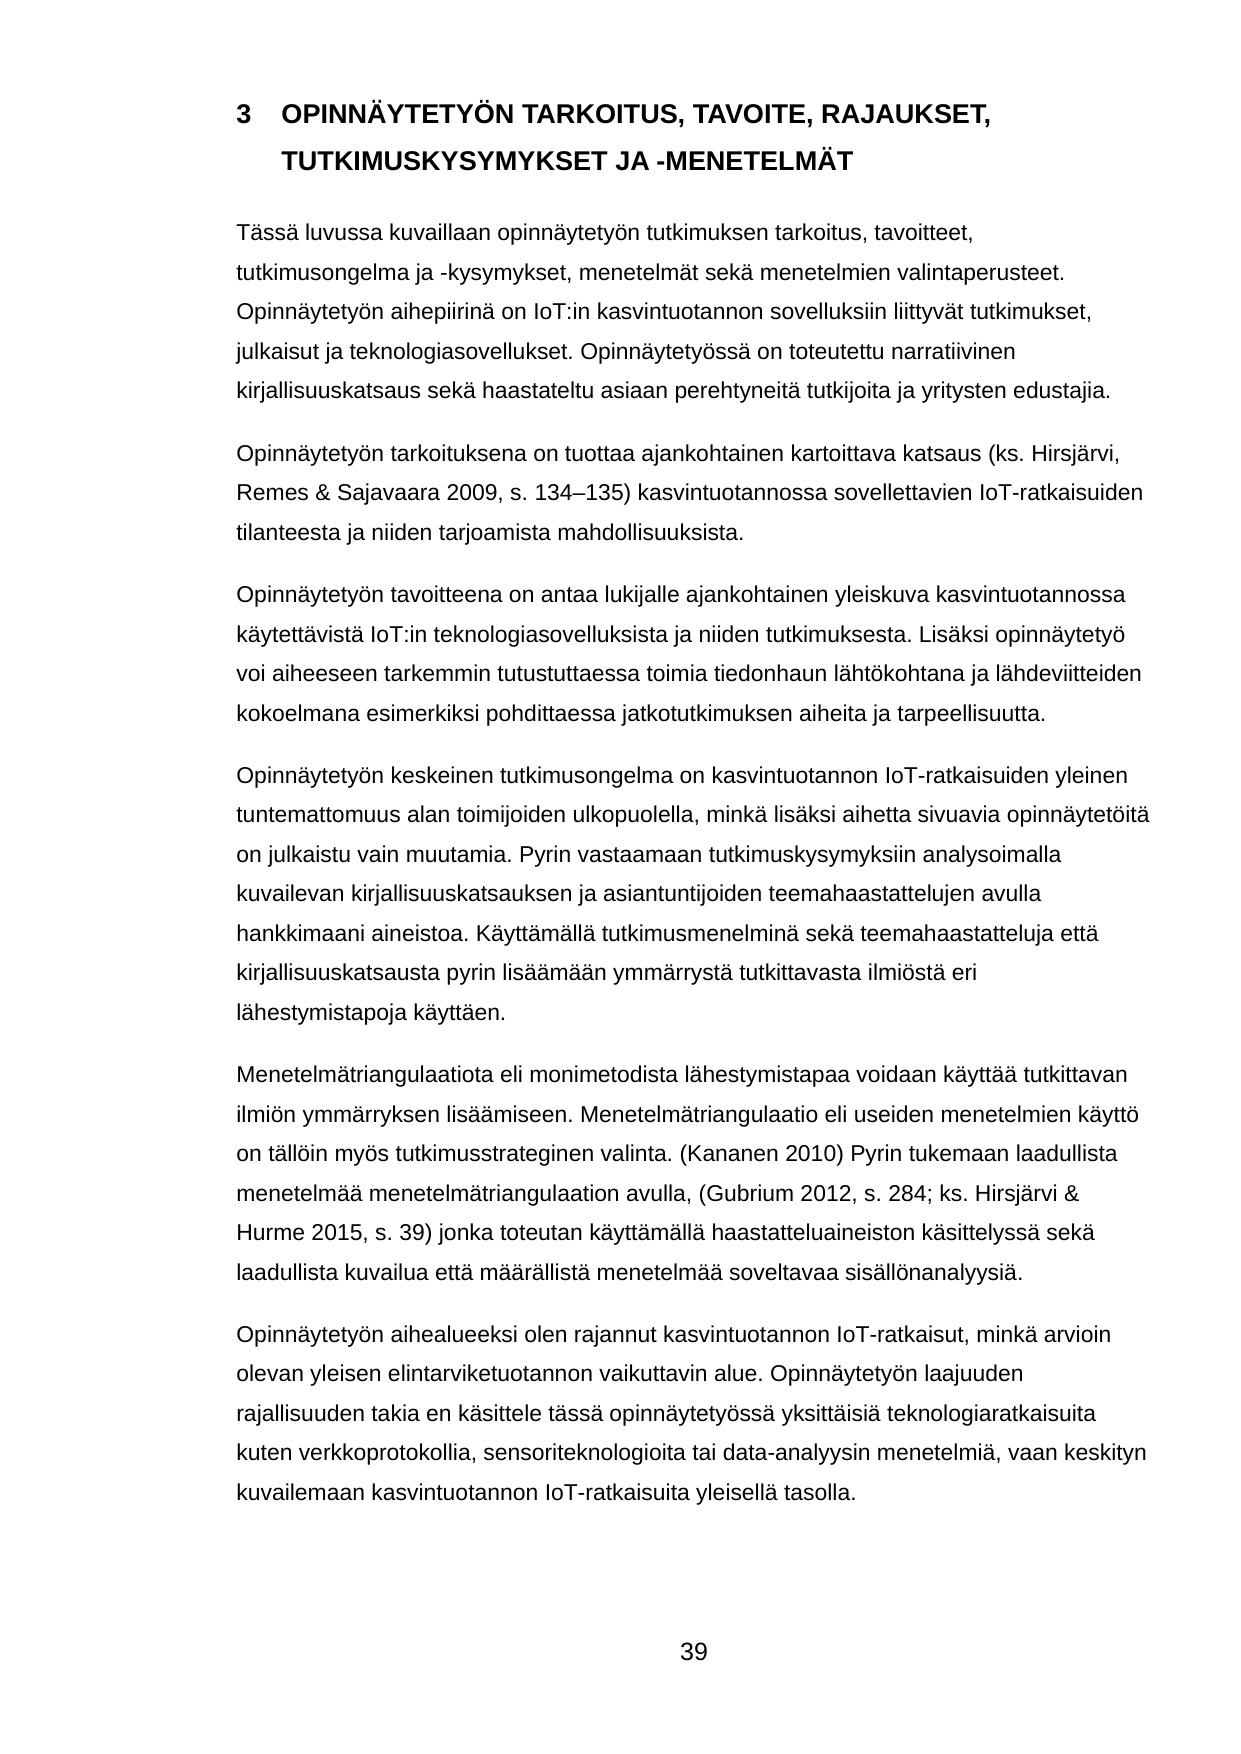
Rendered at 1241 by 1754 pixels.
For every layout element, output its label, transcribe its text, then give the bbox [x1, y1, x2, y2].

subtitle OPINNÄYTETYÖN TARKOITUS, TAVOITE, RAJAUKSET, TUTKIMUSKYSYMYKSET JA -MENETELMÄT [236, 98, 1152, 177]
text Tässä luvussa kuvaillaan opinnäytetyön tutkimuksen tarkoitus, tavoitteet, tutkimusongelma ja -kysymykset, menetelmät sekä menetelmien valintaperusteet. Opinnäytetyön aihepiirinä on IoT:in kasvintuotannon sovelluksiin liittyvät tutkimukset, julkaisut ja teknologiasovellukset. Opinnäytetyössä on toteutettu narratiivinen kirjallisuuskatsaus sekä haastateltu asiaan perehtyneitä tutkijoita ja yritysten edustajia. [236, 219, 1152, 404]
text Opinnäytetyön keskeinen tutkimusongelma on kasvintuotannon IoT-ratkaisuiden yleinen tuntemattomuus alan toimijoiden ulkopuolella, minkä lisäksi aihetta sivuavia opinnäytetöitä on julkaistu vain muutamia. Pyrin vastaamaan tutkimuskysymyksiin analysoimalla kuvailevan kirjallisuuskatsauksen ja asiantuntijoiden teemahaastattelujen avulla hankkimaani aineistoa. Käyttämällä tutkimusmenelminä sekä teemahaastatteluja että kirjallisuuskatsausta pyrin lisäämään ymmärrystä tutkittavasta ilmiöstä eri lähestymistapoja käyttäen. [236, 762, 1152, 1025]
text Menetelmätriangulaatiota eli monimetodista lähestymistapaa voidaan käyttää tutkittavan ilmiön ymmärryksen lisäämiseen. Menetelmätriangulaatio eli useiden menetelmien käyttö on tällöin myös tutkimusstrateginen valinta. (Kananen 2010) Pyrin tukemaan laadullista menetelmää menetelmätriangulaation avulla, (Gubrium 2012, s. 284; ks. Hirsjärvi & Hurme 2015, s. 39) jonka toteutan käyttämällä haastatteluaineiston käsittelyssä sekä laadullista kuvailua että määrällistä menetelmää soveltavaa sisällönanalyysiä. [236, 1061, 1152, 1285]
text Opinnäytetyön tarkoituksena on tuottaa ajankohtainen kartoittava katsaus (ks. Hirsjärvi, Remes & Sajavaara 2009, s. 134–135) kasvintuotannossa sovellettavien IoT-ratkaisuiden tilanteesta ja niiden tarjoamista mahdollisuuksista. [236, 440, 1152, 545]
text Opinnäytetyön aihealueeksi olen rajannut kasvintuotannon IoT-ratkaisut, minkä arvioin olevan yleisen elintarviketuotannon vaikuttavin alue. Opinnäytetyön laajuuden rajallisuuden takia en käsittele tässä opinnäytetyössä yksittäisiä teknologiaratkaisuita kuten verkkoprotokollia, sensoriteknologioita tai data-analyysin menetelmiä, vaan keskityn kuvailemaan kasvintuotannon IoT-ratkaisuita yleisellä tasolla. [236, 1321, 1152, 1505]
text Opinnäytetyön tavoitteena on antaa lukijalle ajankohtainen yleiskuva kasvintuotannossa käytettävistä IoT:in teknologiasovelluksista ja niiden tutkimuksesta. Lisäksi opinnäytetyö voi aiheeseen tarkemmin tutustuttaessa toimia tiedonhaun lähtökohtana ja lähdeviitteiden kokoelmana esimerkiksi pohdittaessa jatkotutkimuksen aiheita ja tarpeellisuutta. [236, 581, 1152, 726]
